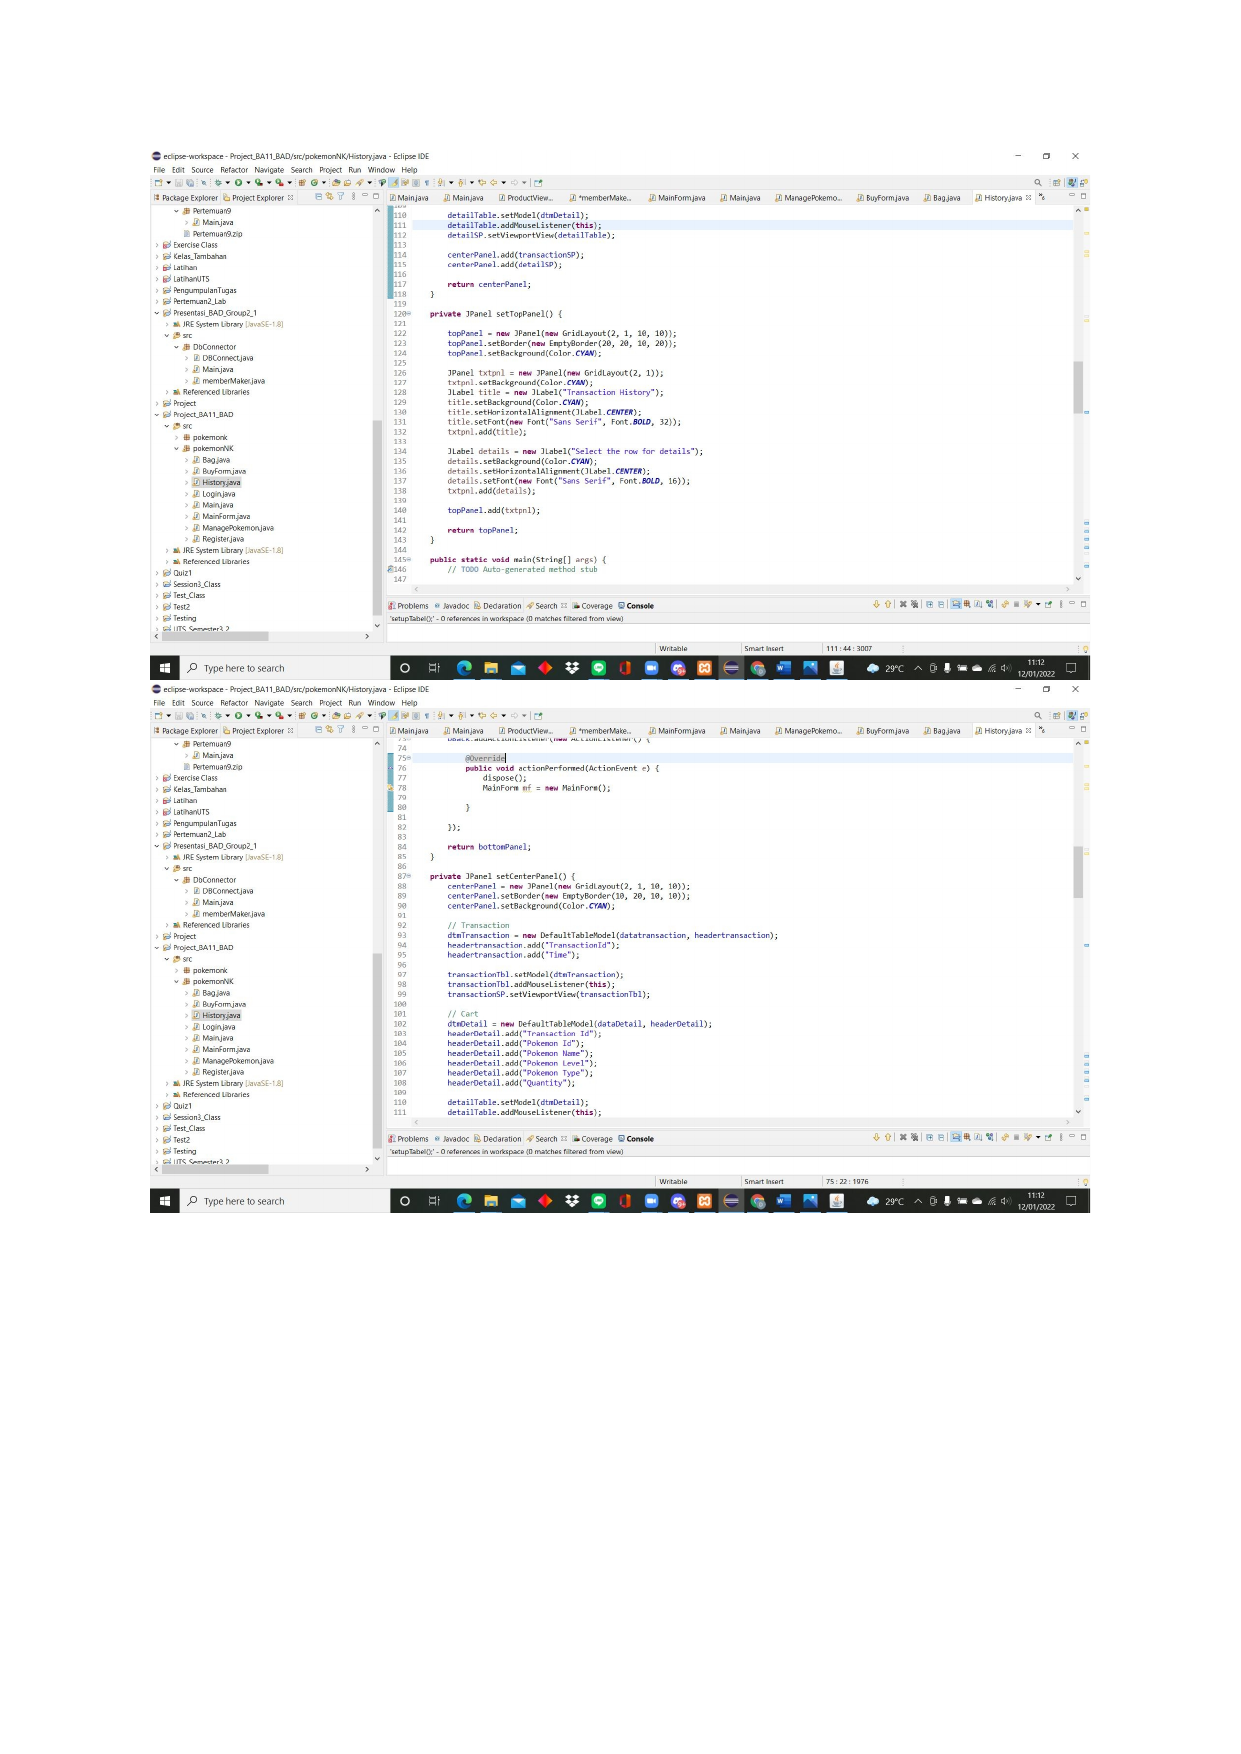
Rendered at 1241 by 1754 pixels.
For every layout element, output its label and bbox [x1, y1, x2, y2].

picture [150, 683, 1091, 1213]
picture [150, 150, 1091, 680]
